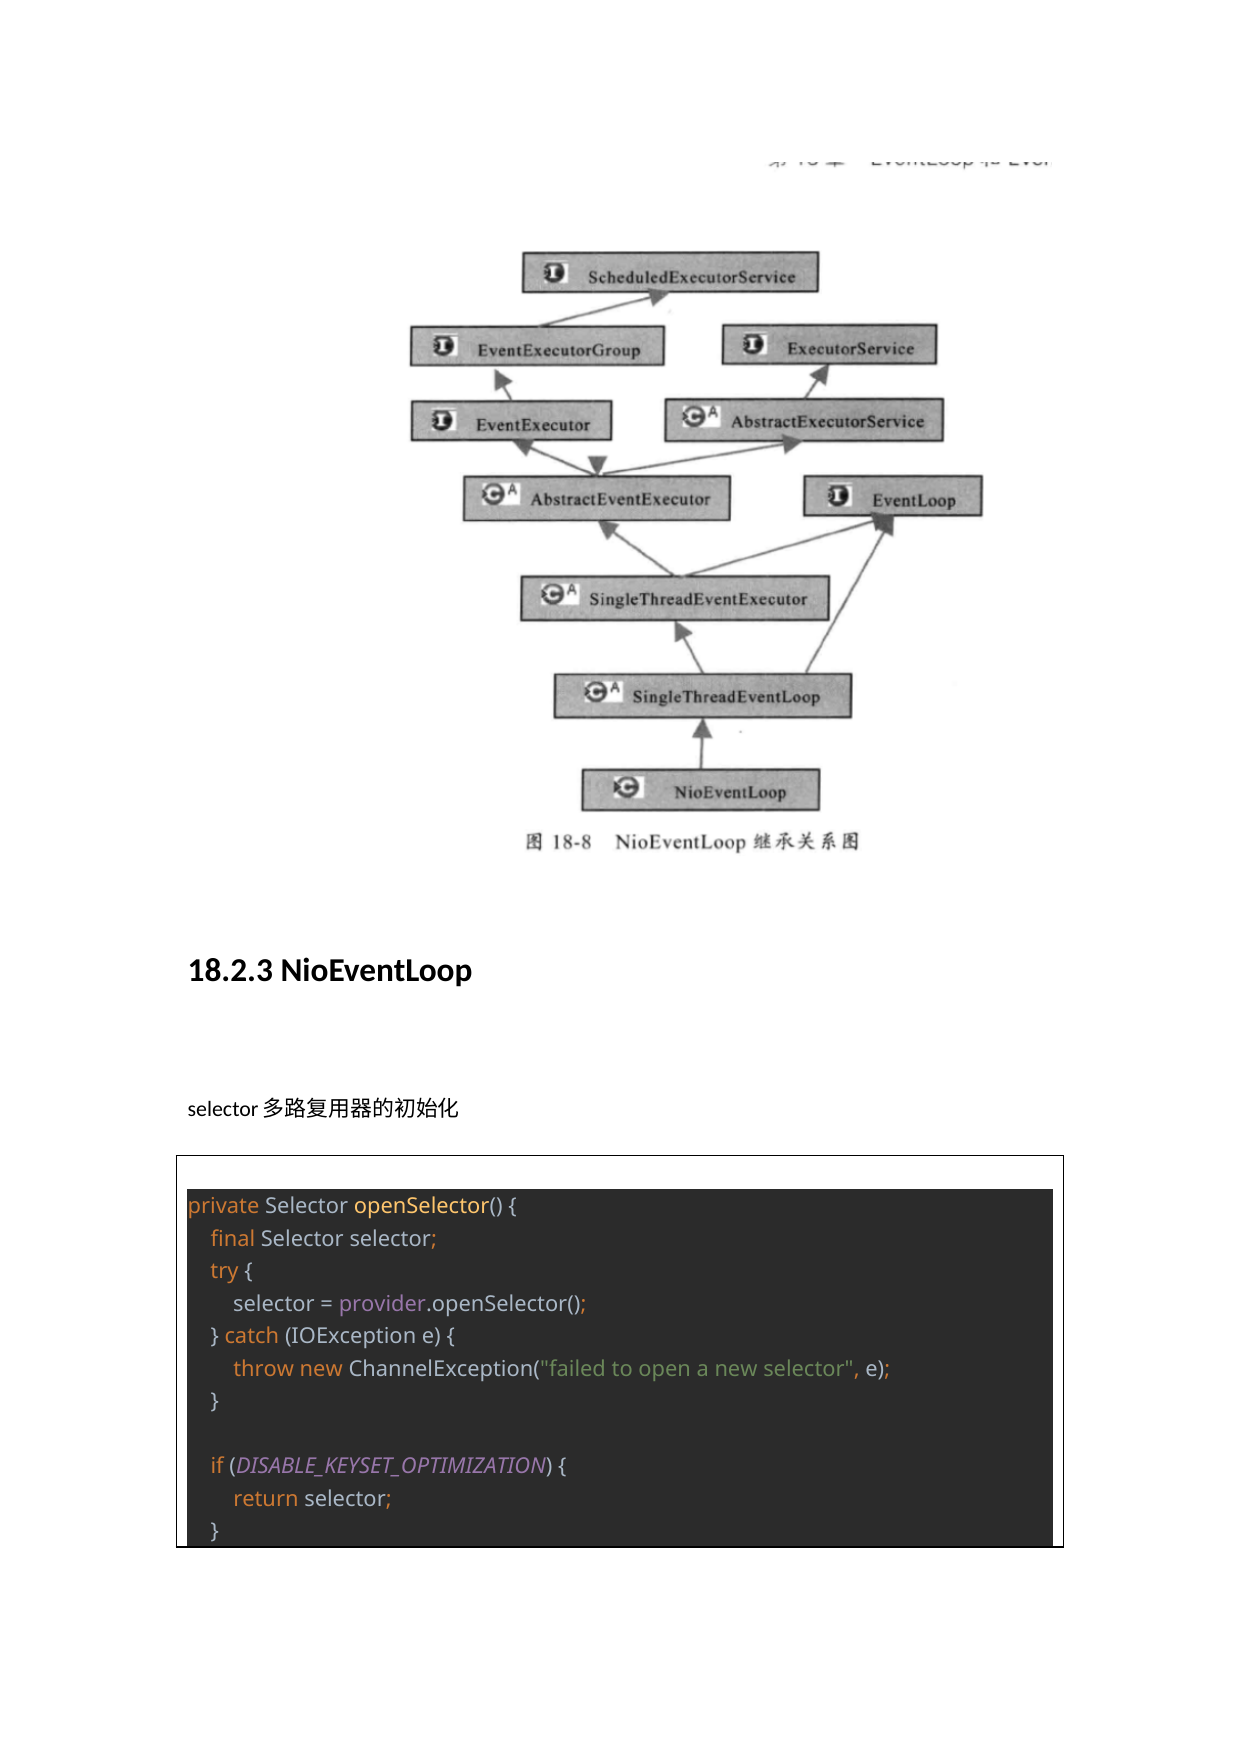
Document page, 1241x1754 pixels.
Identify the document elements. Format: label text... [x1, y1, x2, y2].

subtitle 18.2.3 NioEventLoop [187, 937, 1053, 1002]
text selector多路复用器的初始化 [187, 1090, 1053, 1123]
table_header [177, 1156, 1063, 1546]
picture [187, 162, 1052, 863]
